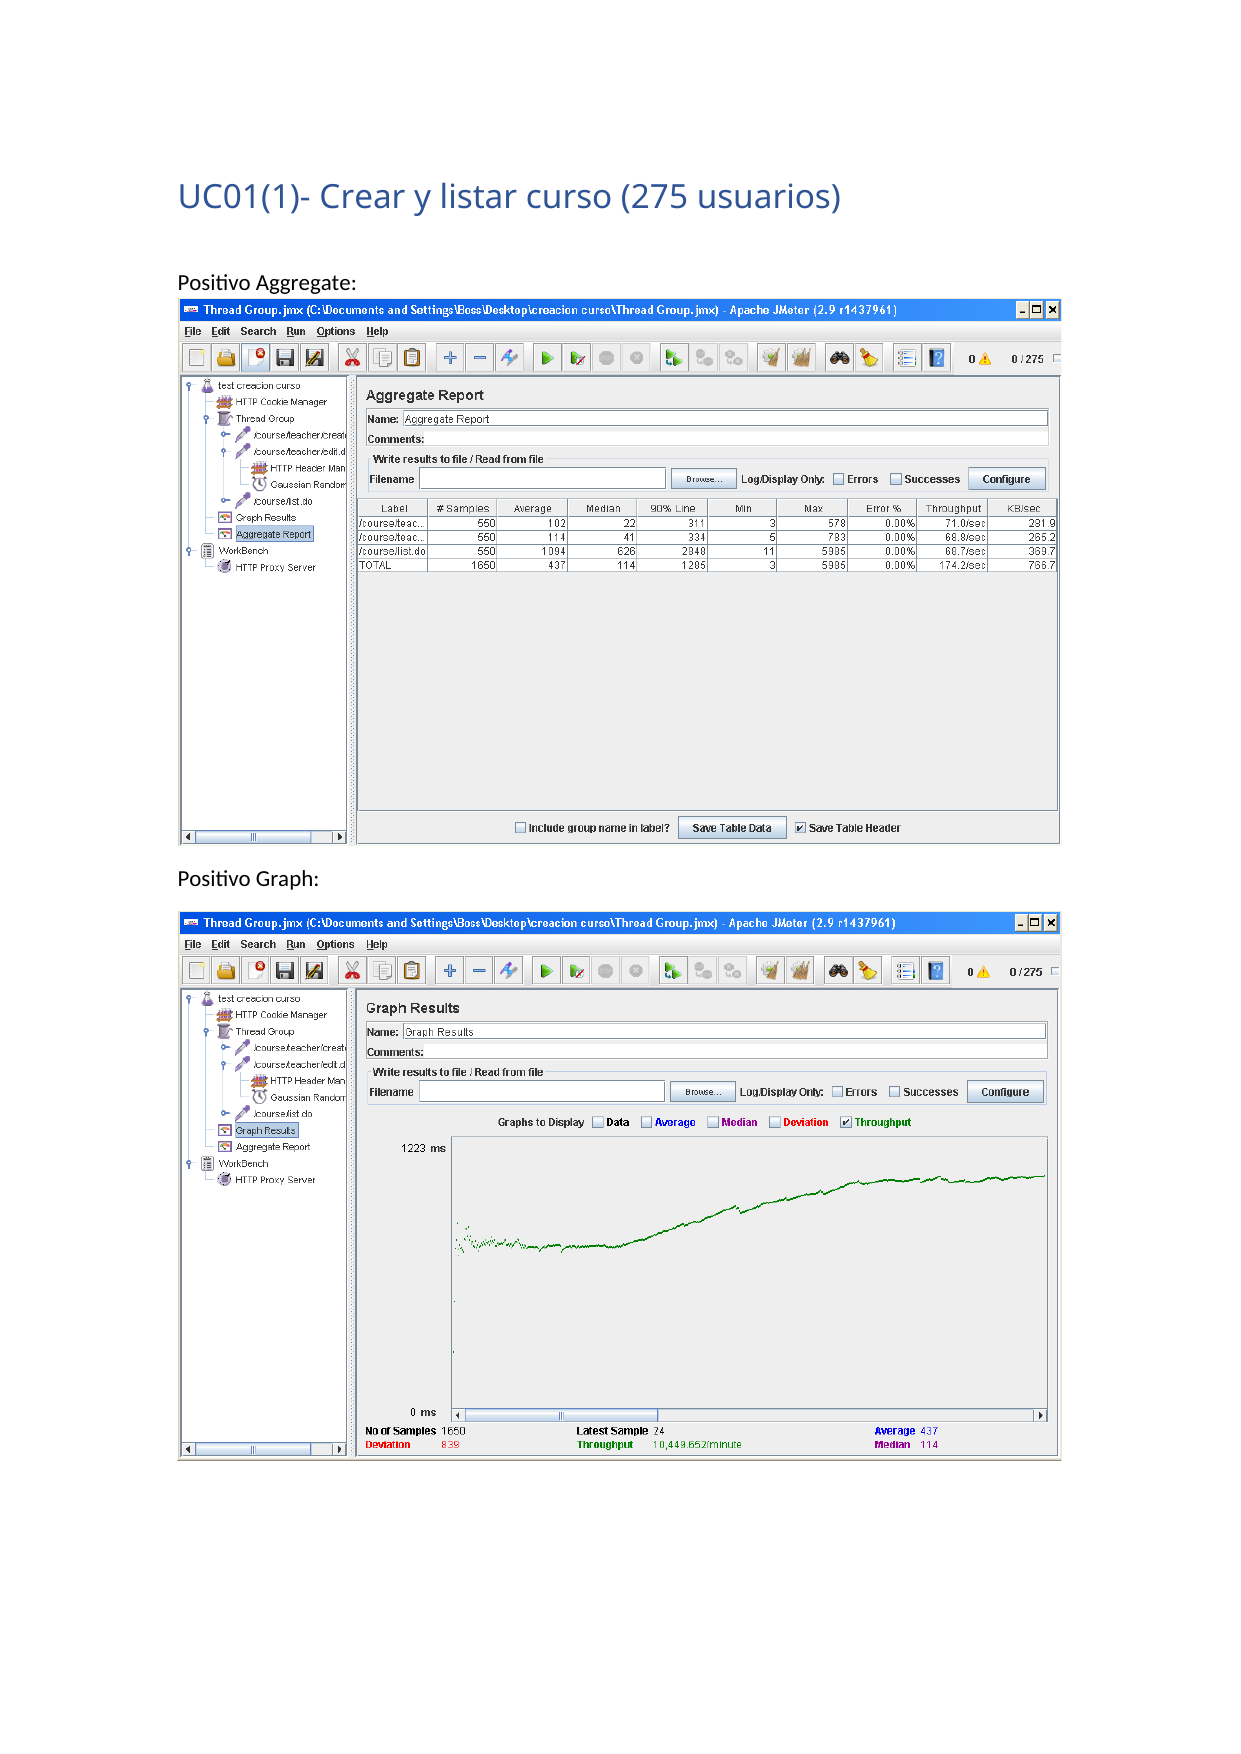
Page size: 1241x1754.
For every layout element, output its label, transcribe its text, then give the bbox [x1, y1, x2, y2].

picture [177, 911, 1062, 1461]
picture [177, 298, 1062, 846]
text Positivo Graph: [177, 864, 1063, 892]
subtitle UC01(1)- Crear y listar curso (275 usuarios) [177, 173, 1063, 218]
